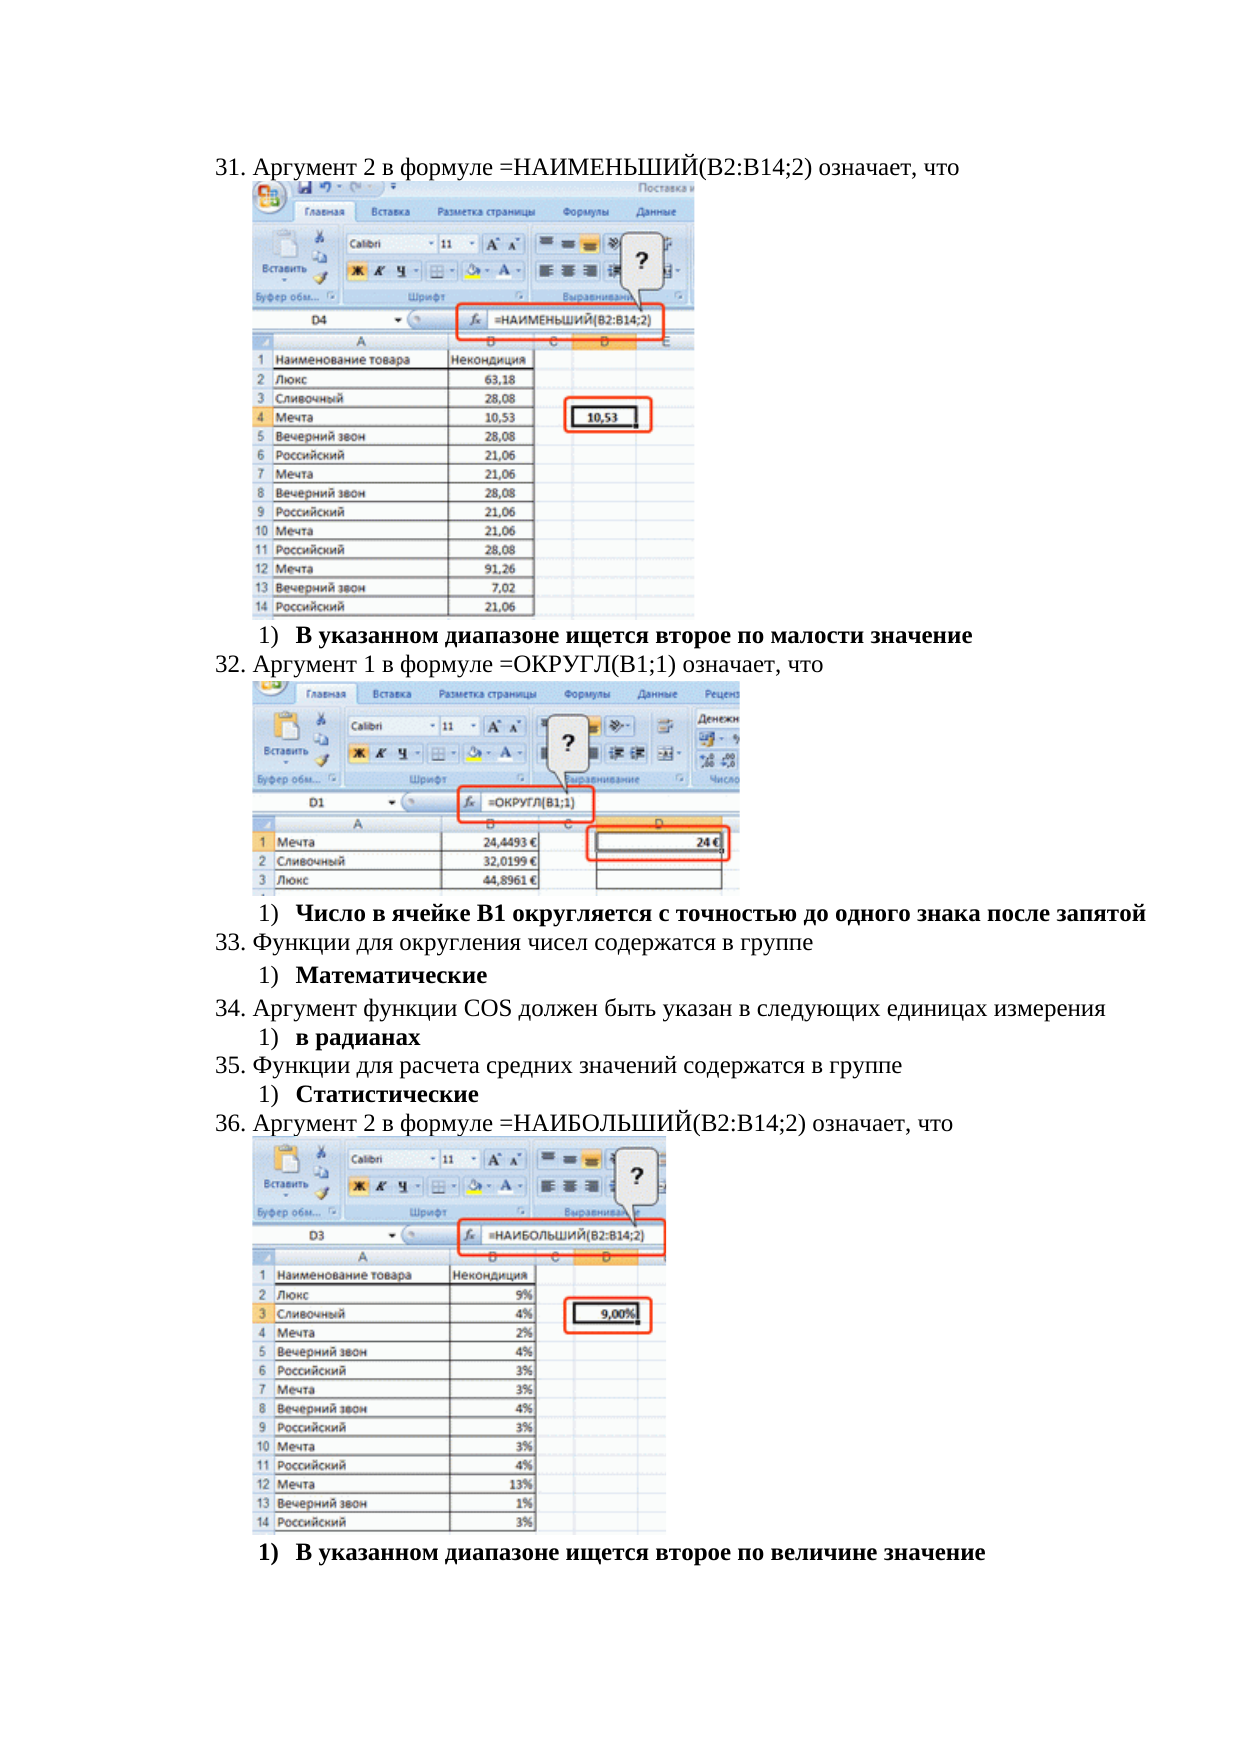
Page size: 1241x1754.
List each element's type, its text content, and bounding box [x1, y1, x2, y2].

list Математические [258, 960, 1152, 988]
list Аргумент 2 в формуле =НАИМЕНЬШИЙ(B2:B14;2) означает, что [215, 152, 1152, 181]
list В указанном диапазоне ищется второе по малости значение [258, 620, 1152, 649]
list Число в ячейке В1 округляется с точностью до одного знака после запятой [258, 898, 1152, 927]
list Функции для округления чисел содержатся в группе [215, 927, 1152, 956]
list В указанном диапазоне ищется второе по величине значение [258, 1537, 1152, 1566]
list Аргумент 1 в формуле =ОКРУГЛ(B1;1) означает, что [215, 649, 1152, 677]
list Статистические [258, 1079, 1152, 1108]
picture [252, 181, 695, 620]
picture [252, 1136, 667, 1535]
list в радианах [258, 1022, 1152, 1050]
list Функции для расчета средних значений содержатся в группе [215, 1050, 1152, 1079]
list Аргумент функции COS должен быть указан в следующих единицах измерения [215, 993, 1152, 1022]
picture [252, 681, 740, 896]
list Аргумент 2 в формуле =НАИБОЛЬШИЙ(B2:B14;2) означает, что [215, 1108, 1152, 1137]
